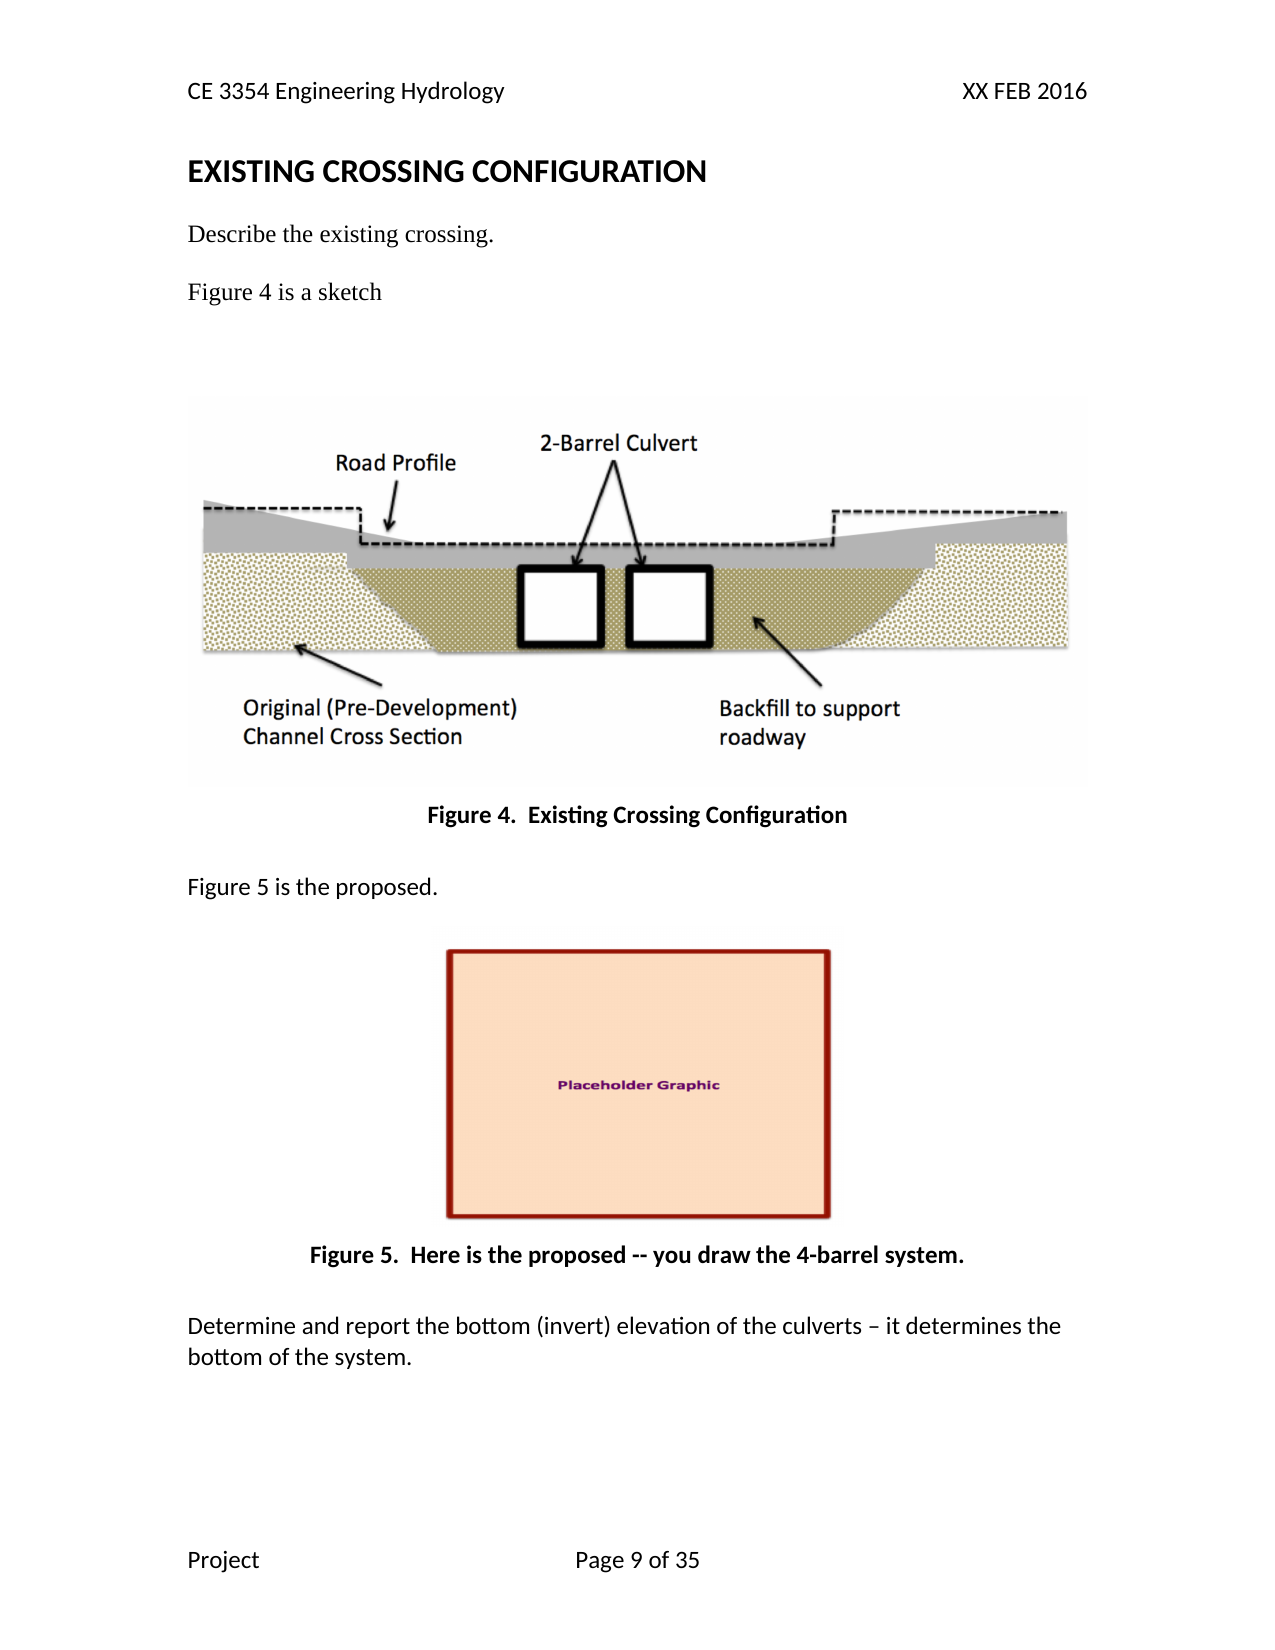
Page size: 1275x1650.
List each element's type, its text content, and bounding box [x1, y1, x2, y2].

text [187, 1311, 1087, 1372]
text Figure 4. Existing Crossing Configuration [187, 799, 1087, 829]
picture [431, 926, 844, 1227]
text Figure 5. Here is the proposed -- you draw the 4-barrel system. [187, 1239, 1087, 1269]
text < Interpet the figure in the context of the study – why do soils matter? >EXISTING CROSSING CONFIGURATION [187, 150, 1087, 191]
text Figure 4 is a sketch [187, 277, 1087, 306]
text Figure 5 is the proposed. [187, 871, 1087, 901]
picture [187, 396, 1088, 787]
text Describe the existing crossing. [187, 219, 1087, 248]
